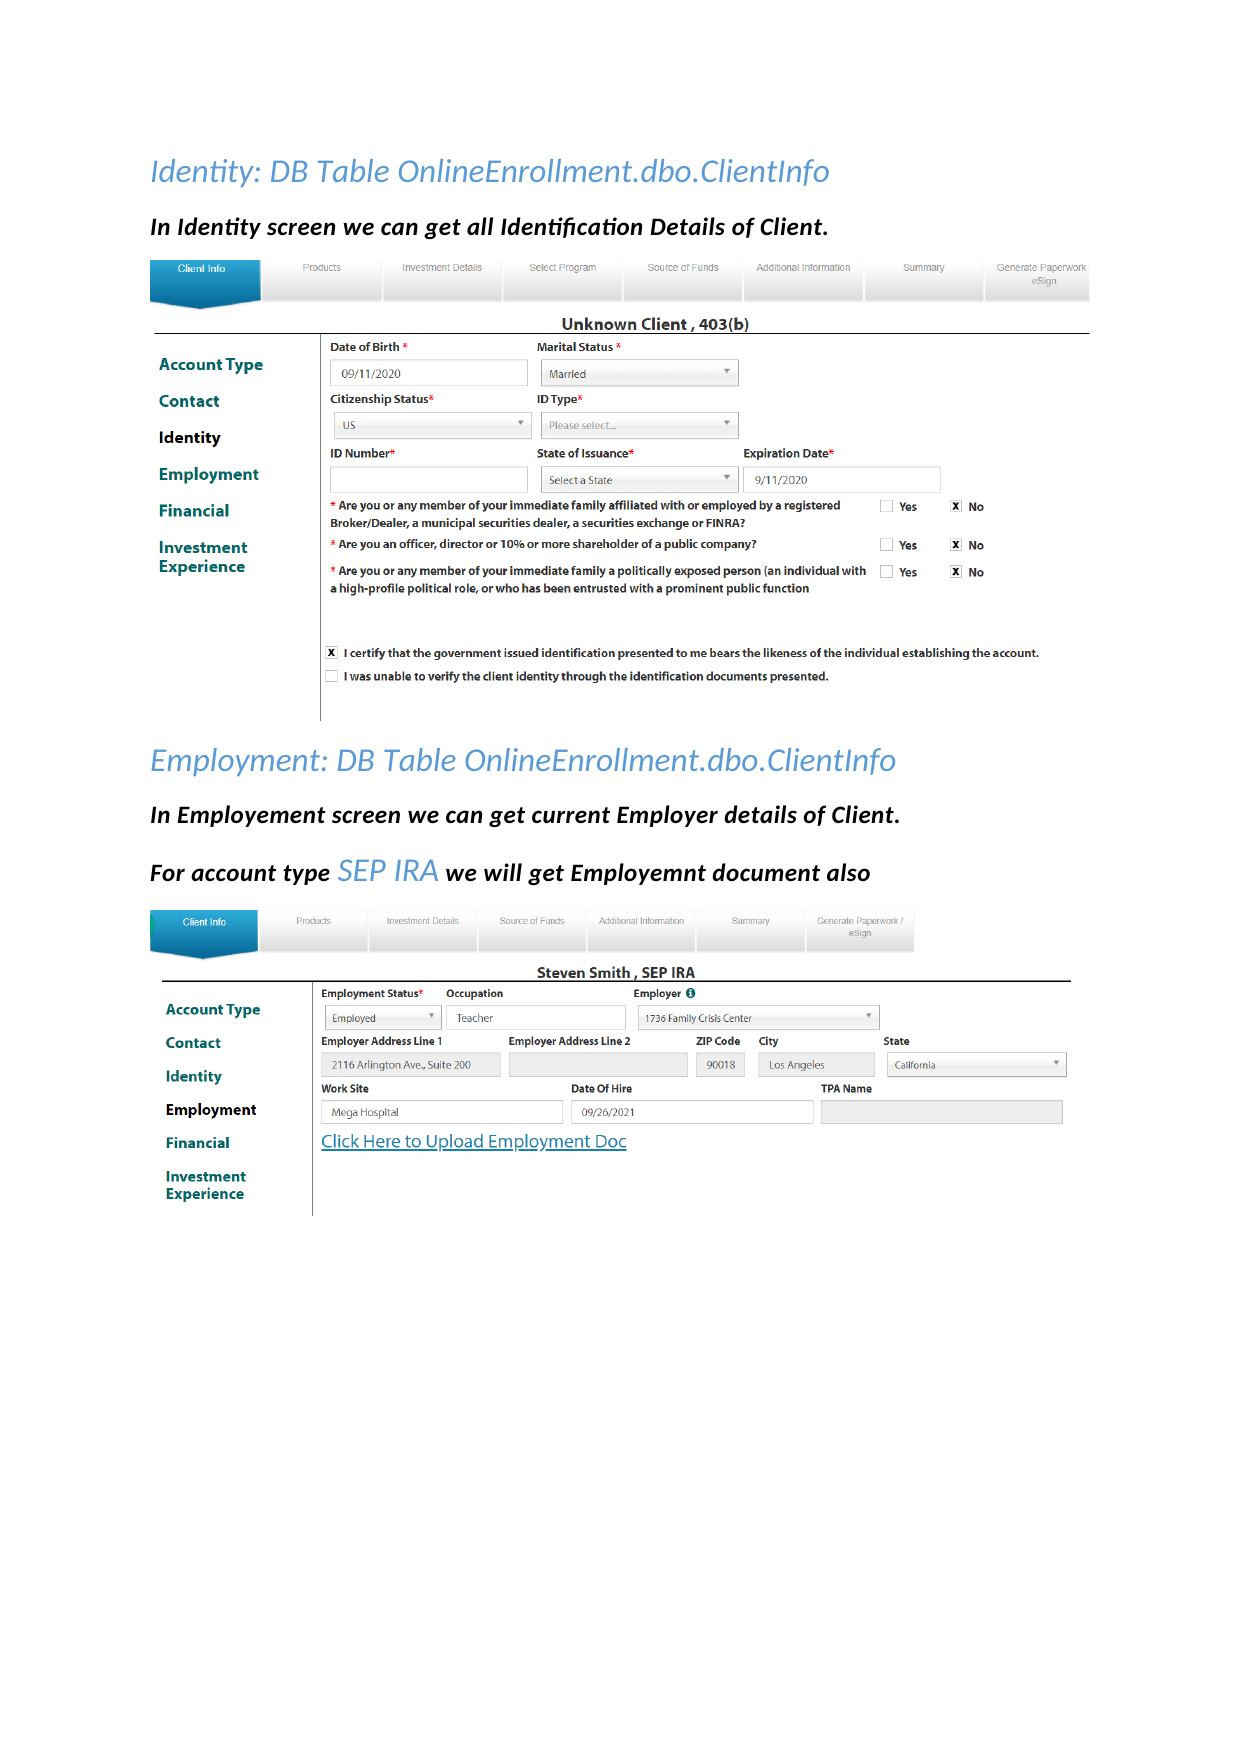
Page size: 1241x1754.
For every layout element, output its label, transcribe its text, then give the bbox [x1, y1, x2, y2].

text Employment: DB Table OnlineEnrollment.dbo.ClientInfo [150, 739, 1090, 780]
text Identity: DB Table OnlineEnrollment.dbo.ClientInfo [150, 150, 1090, 191]
text In Identity screen we can get all Identification Details of Client. [150, 211, 1090, 241]
picture [150, 260, 1090, 721]
text In Employement screen we can get current Employer details of Client. [150, 800, 1090, 830]
text For account type SEP IRA we will get Employemnt document also [150, 849, 1090, 890]
picture [150, 910, 1090, 1216]
